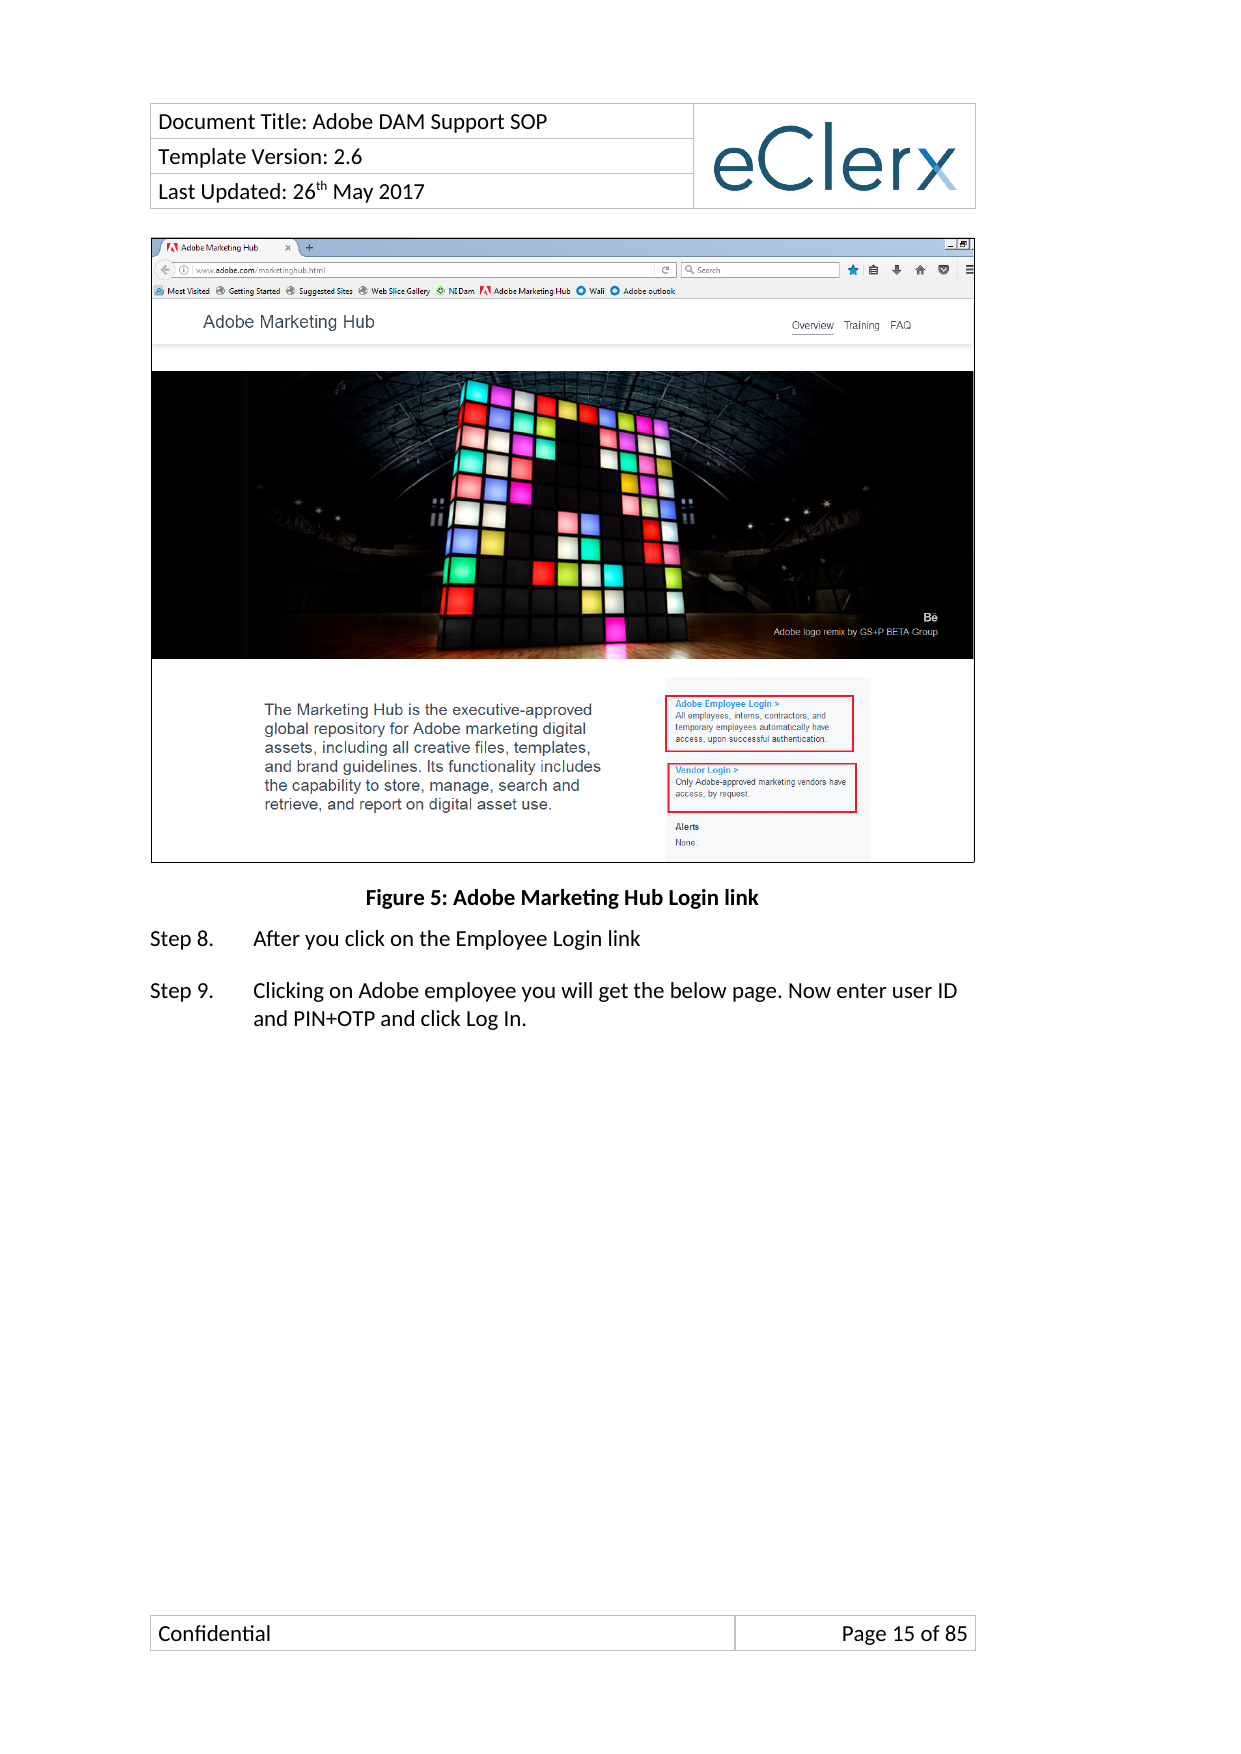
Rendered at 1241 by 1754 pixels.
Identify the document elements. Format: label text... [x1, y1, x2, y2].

picture [711, 108, 958, 204]
text Figure 5: Adobe Marketing Hub Login link [150, 883, 975, 911]
list After you click on the Employee Login link [150, 924, 975, 952]
list Clicking on Adobe employee you will get the below page. Now enter user ID and PIN+OTP and click Log In. [150, 976, 975, 1032]
picture [152, 239, 974, 862]
